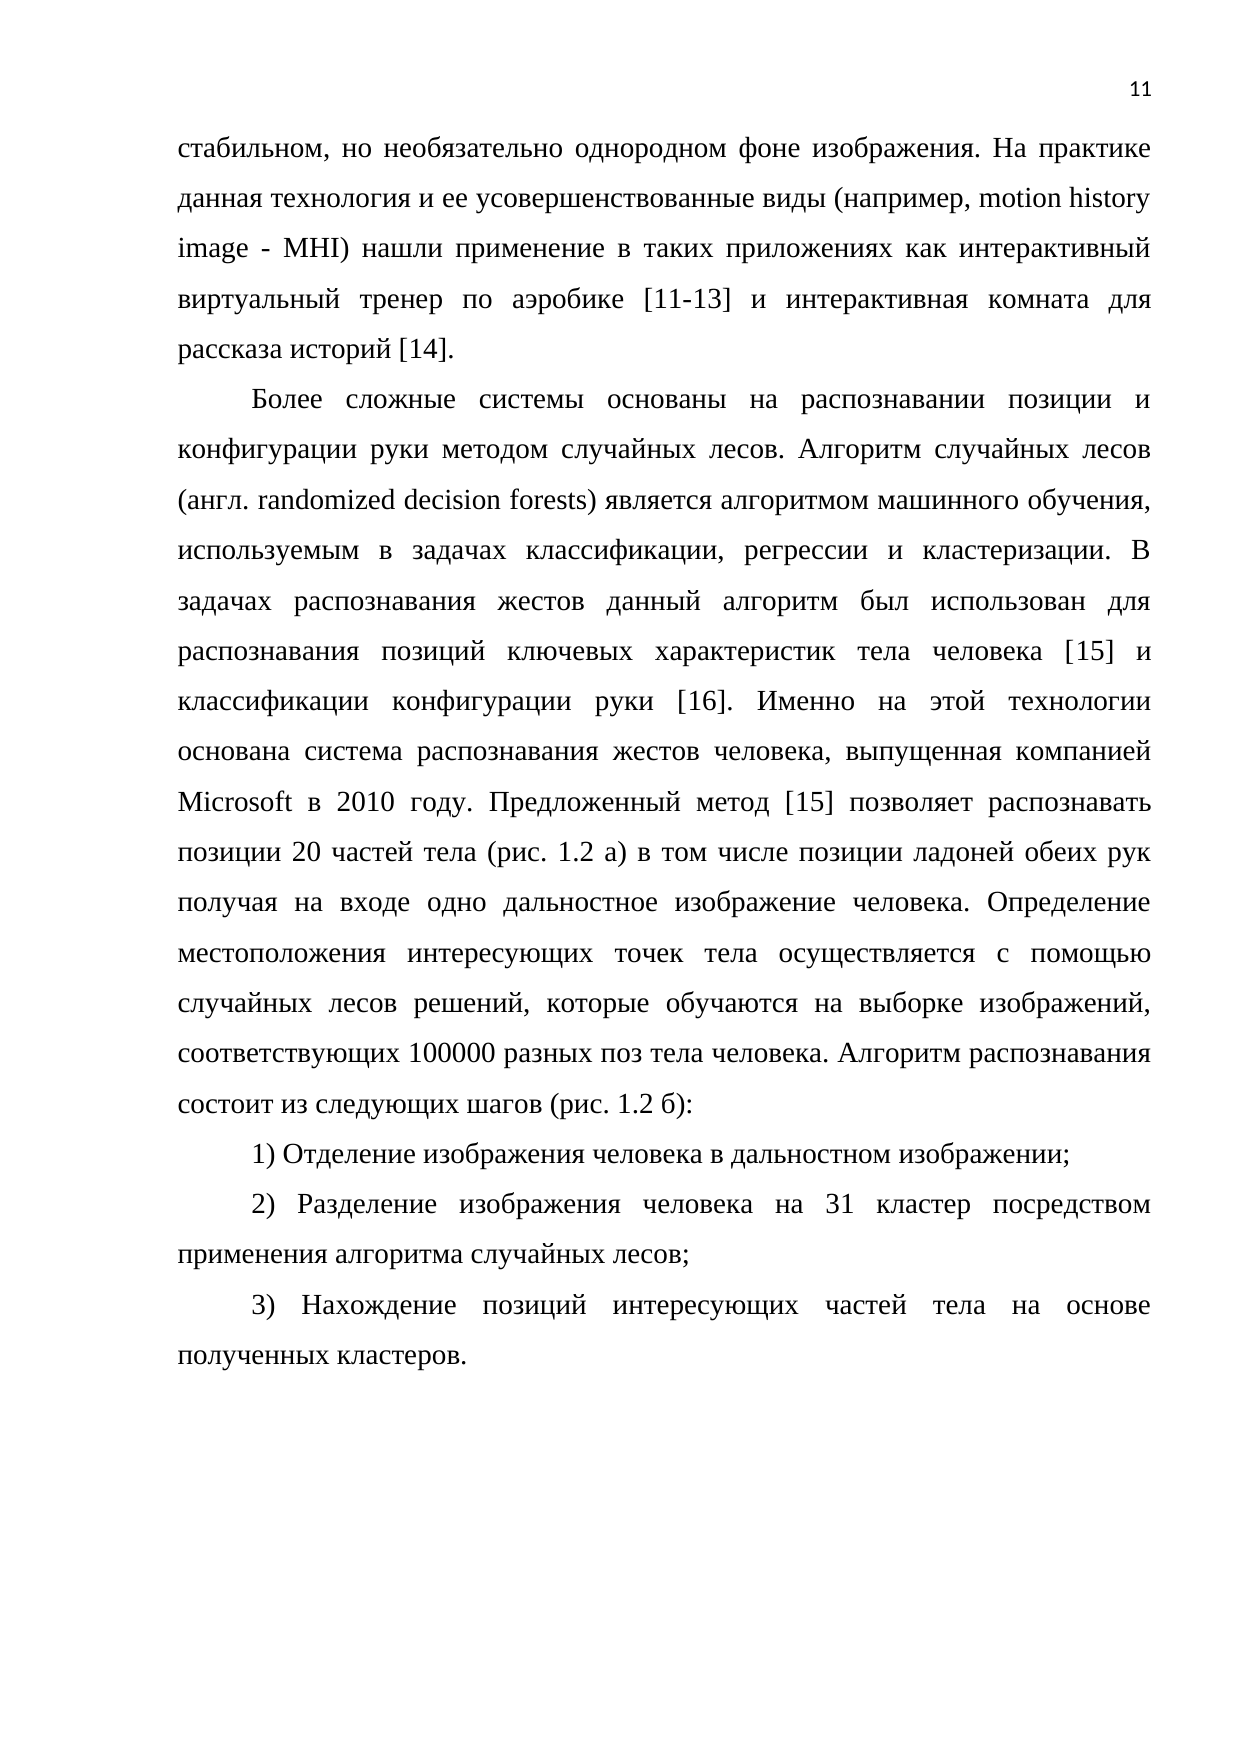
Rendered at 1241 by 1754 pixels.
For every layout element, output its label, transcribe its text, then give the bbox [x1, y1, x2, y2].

text 1) Отделение изображения человека в дальностном изображении; [177, 1136, 1152, 1169]
text Более сложные системы основаны на распознавании позиции и конфигурации руки методом случайных лесов. Алгоритм случайных лесов (англ. randomized decision forests) является алгоритмом машинного обучения, используемым в задачах классификации, регрессии и кластеризации. В задачах распознавания жестов данный алгоритм был использован для распознавания позиций ключевых характеристик тела человека [15] и классификации конфигурации руки [16]. Именно на этой технологии основана система распознавания жестов человека, выпущенная компанией Microsoft в 2010 году. Предложенный метод [15] позволяет распознавать позиции 20 частей тела (рис. 1.2 a) в том числе позиции ладоней обеих рук получая на входе одно дальностное изображение человека. Определение местоположения интересующих точек тела осуществляется с помощью случайных лесов решений, которые обучаются на выборке изображений, соответствующих 100000 разных поз тела человека. Алгоритм распознавания состоит из следующих шагов (рис. 1.2 б): [177, 381, 1152, 1119]
text 2) Разделение изображения человека на 31 кластер посредством применения алгоритма случайных лесов; [177, 1186, 1152, 1270]
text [177, 130, 1152, 364]
text 3) Нахождение позиций интересующих частей тела на основе полученных кластеров. [177, 1287, 1152, 1371]
